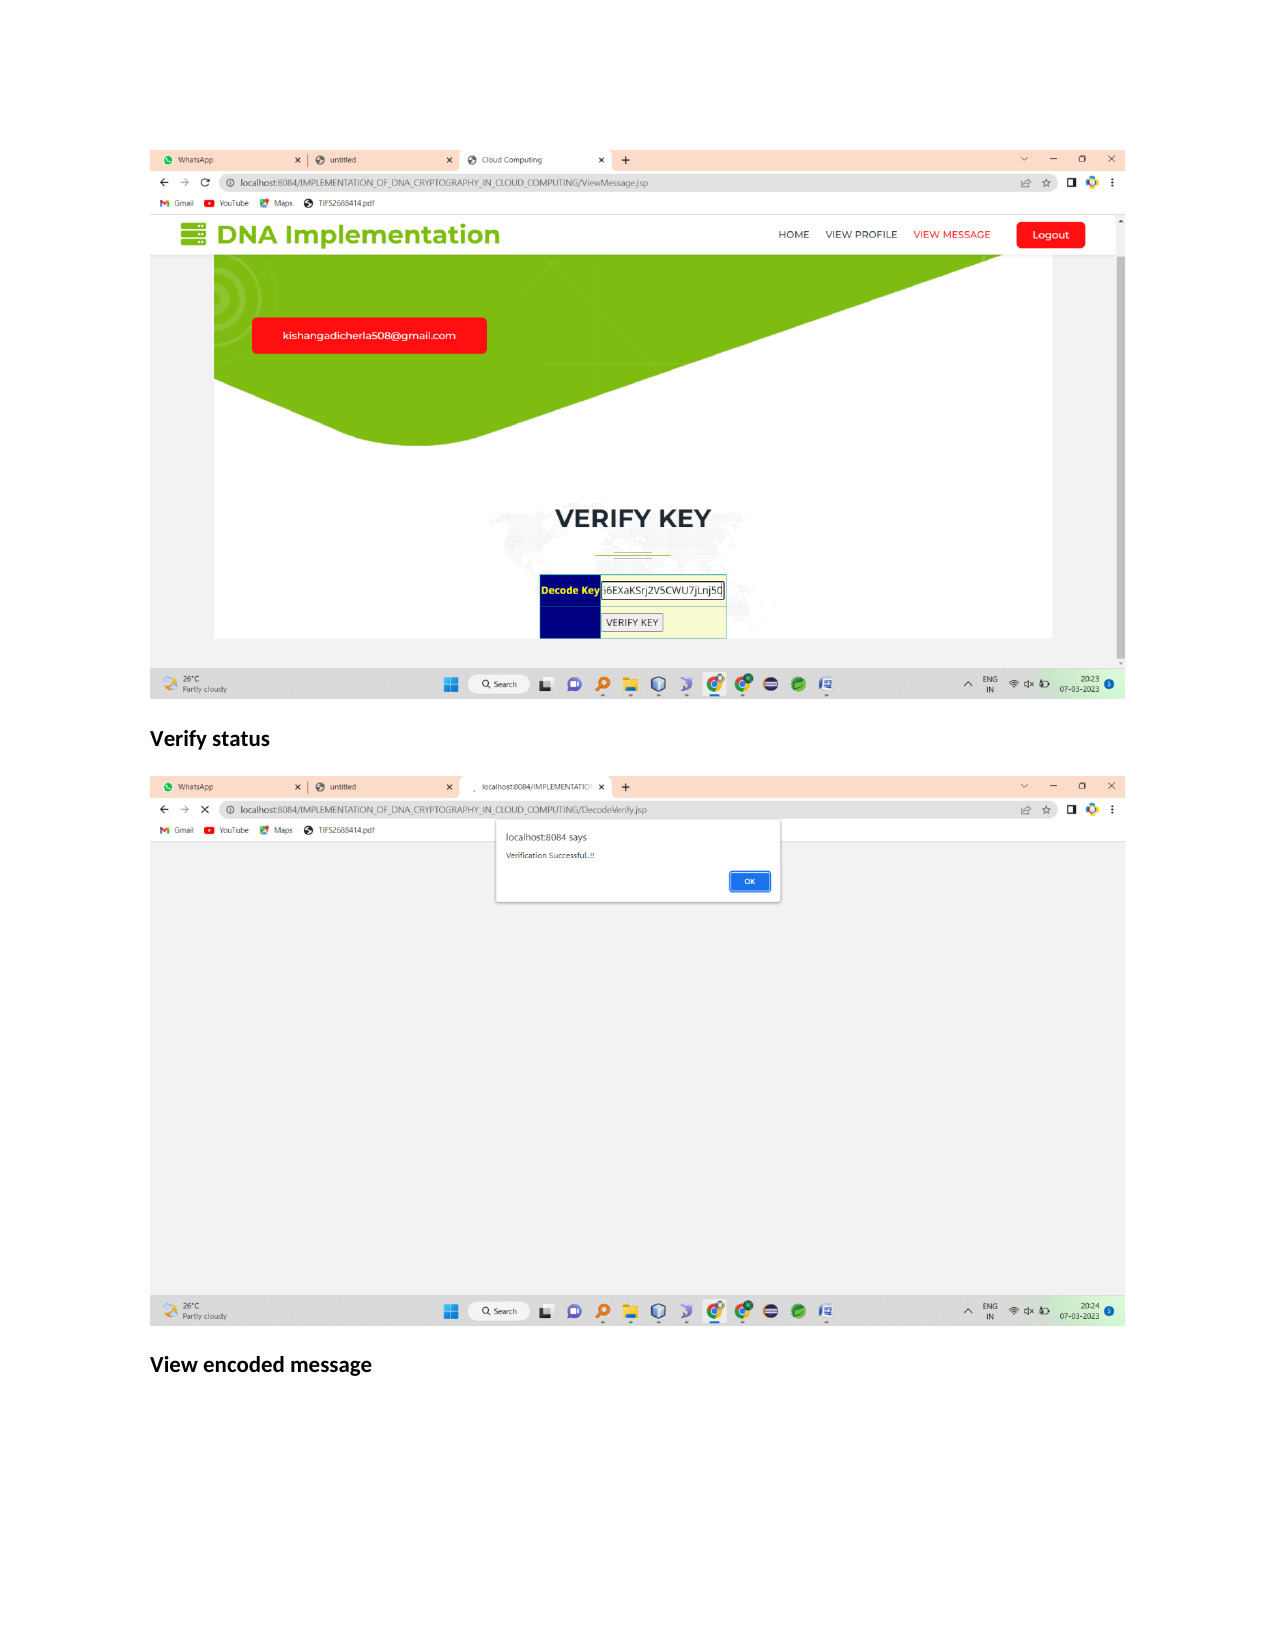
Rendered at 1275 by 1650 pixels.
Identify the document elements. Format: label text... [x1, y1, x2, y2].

picture [150, 150, 1125, 699]
text View encoded message [150, 1350, 1125, 1378]
text Verify status [150, 724, 1125, 752]
picture [150, 776, 1125, 1326]
